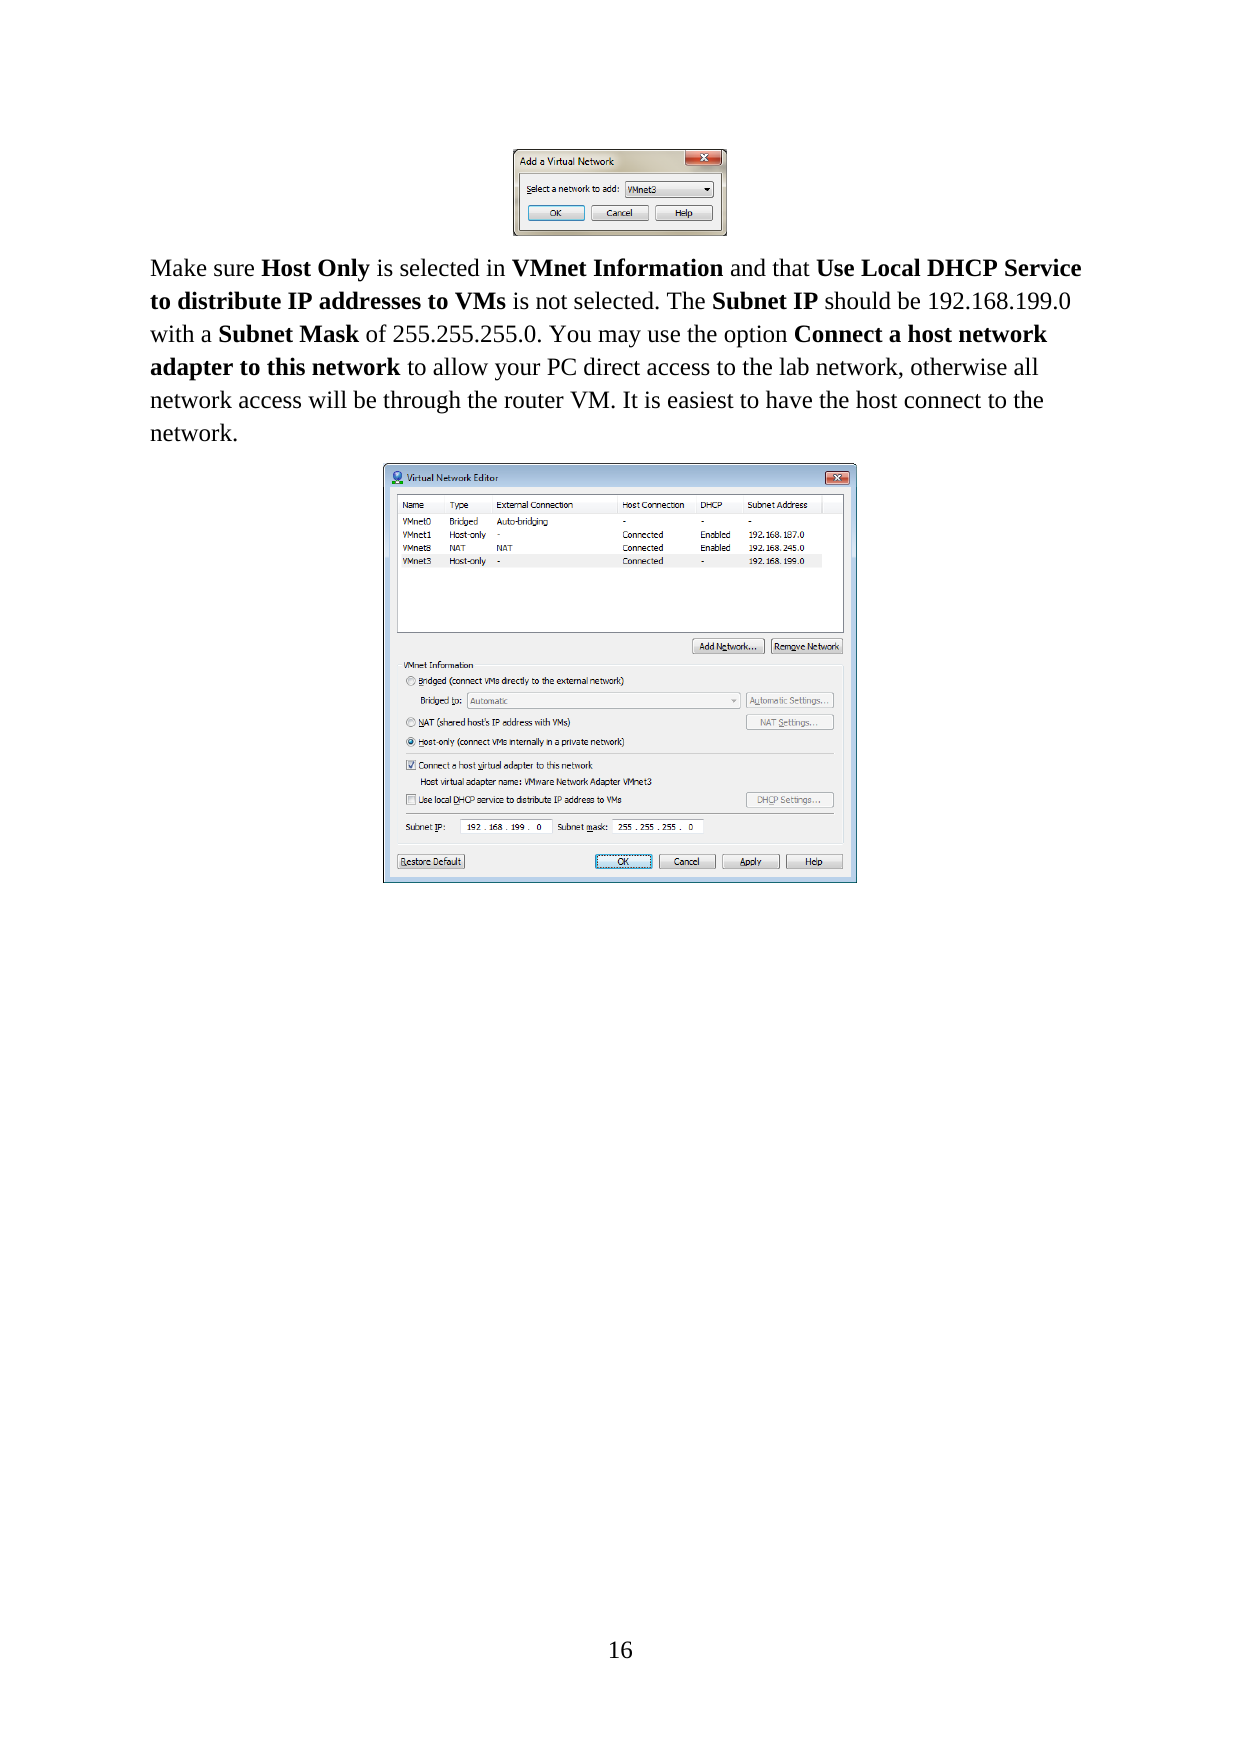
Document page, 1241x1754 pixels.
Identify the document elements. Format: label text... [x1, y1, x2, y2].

picture [383, 463, 857, 883]
text Make sure Host Only is selected in VMnet Information and that Use Local DHCP Service to distribute IP addresses to VMs is not selected. The Subnet IP should be 192.168.199.0 with a Subnet Mask of 255.255.255.0. You may use the option Connect a host network adapter to this network to allow your PC direct access to the lab network, otherwise all network access will be through the router VM. It is easiest to have the host connect to the network. [150, 253, 1090, 447]
picture [513, 149, 727, 236]
